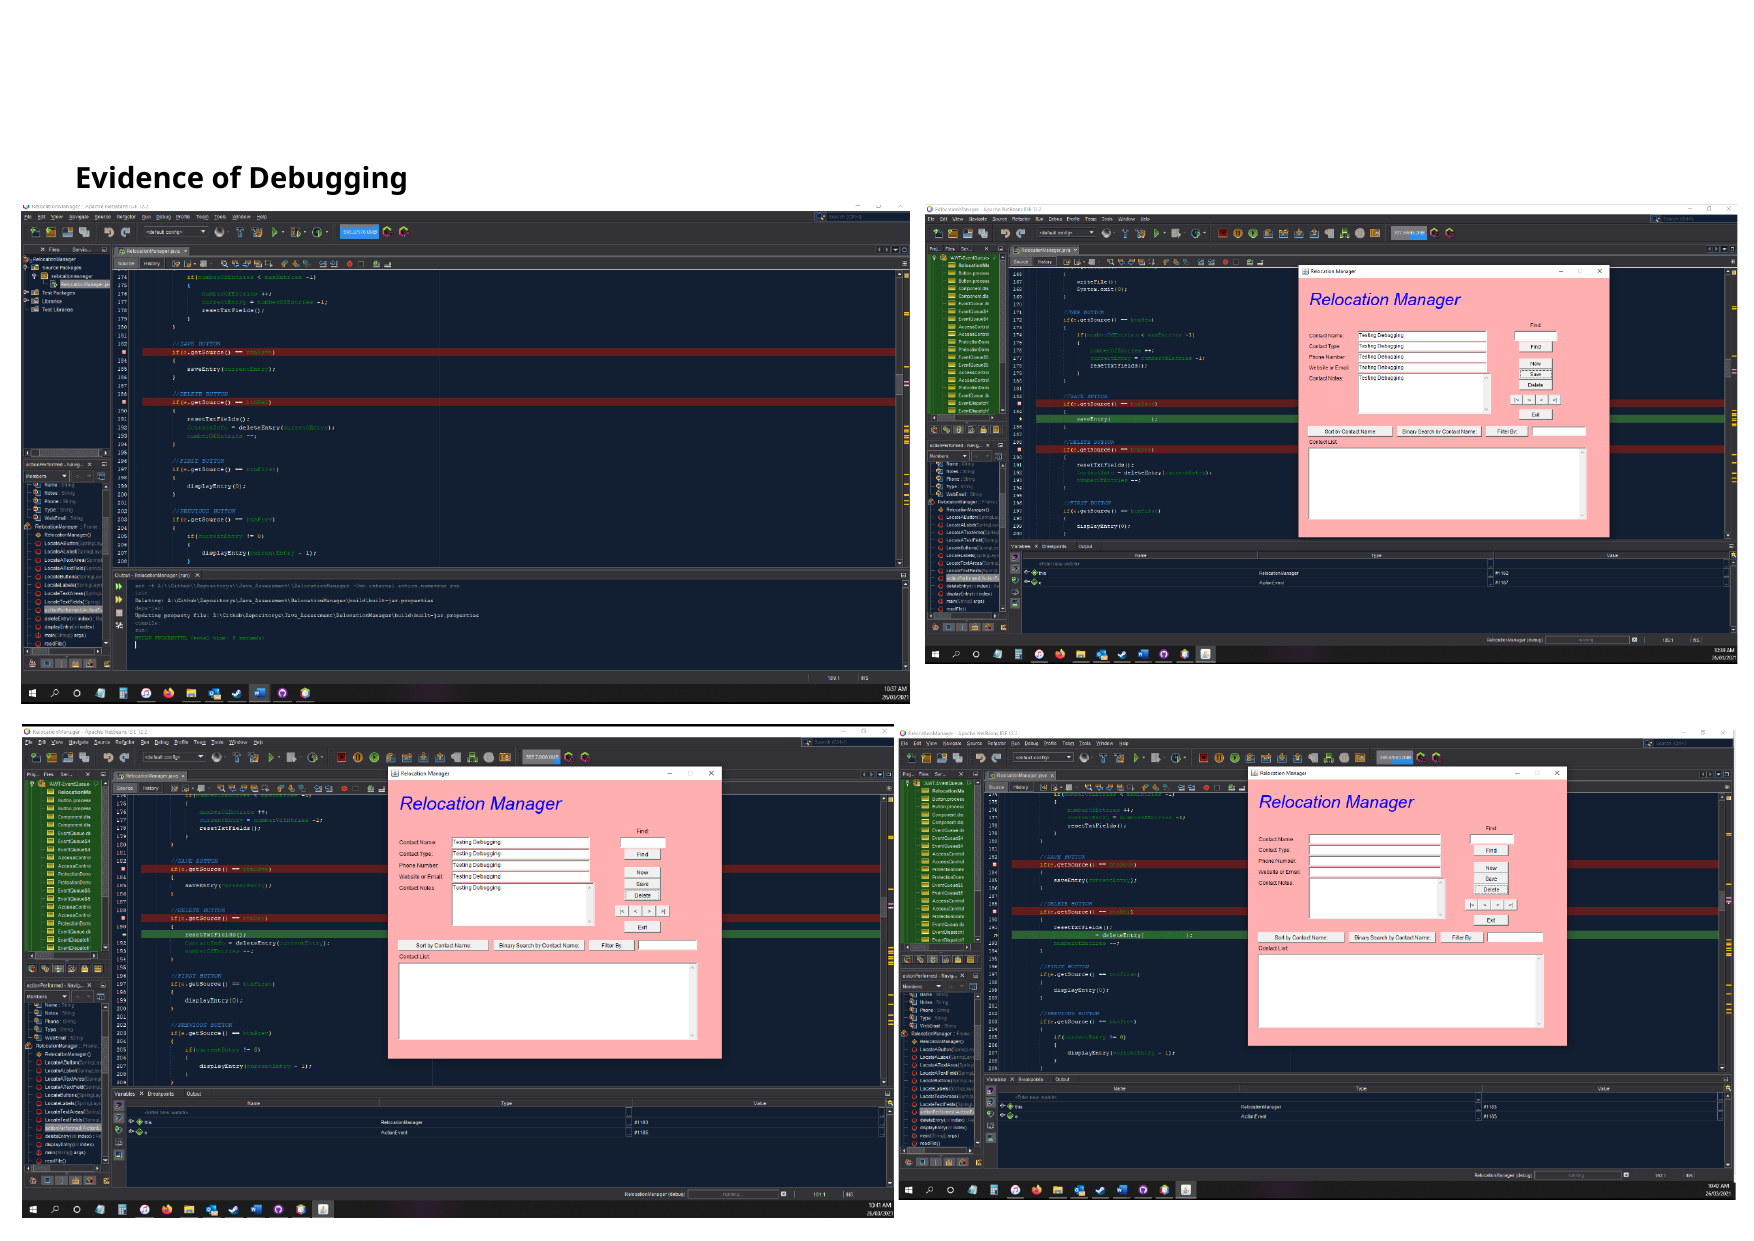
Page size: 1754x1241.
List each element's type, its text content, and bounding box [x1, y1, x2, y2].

subtitle Evidence of Debugging [75, 157, 1679, 197]
picture [21, 205, 910, 704]
picture [925, 204, 1738, 664]
picture [22, 724, 894, 1218]
picture [898, 730, 1736, 1200]
